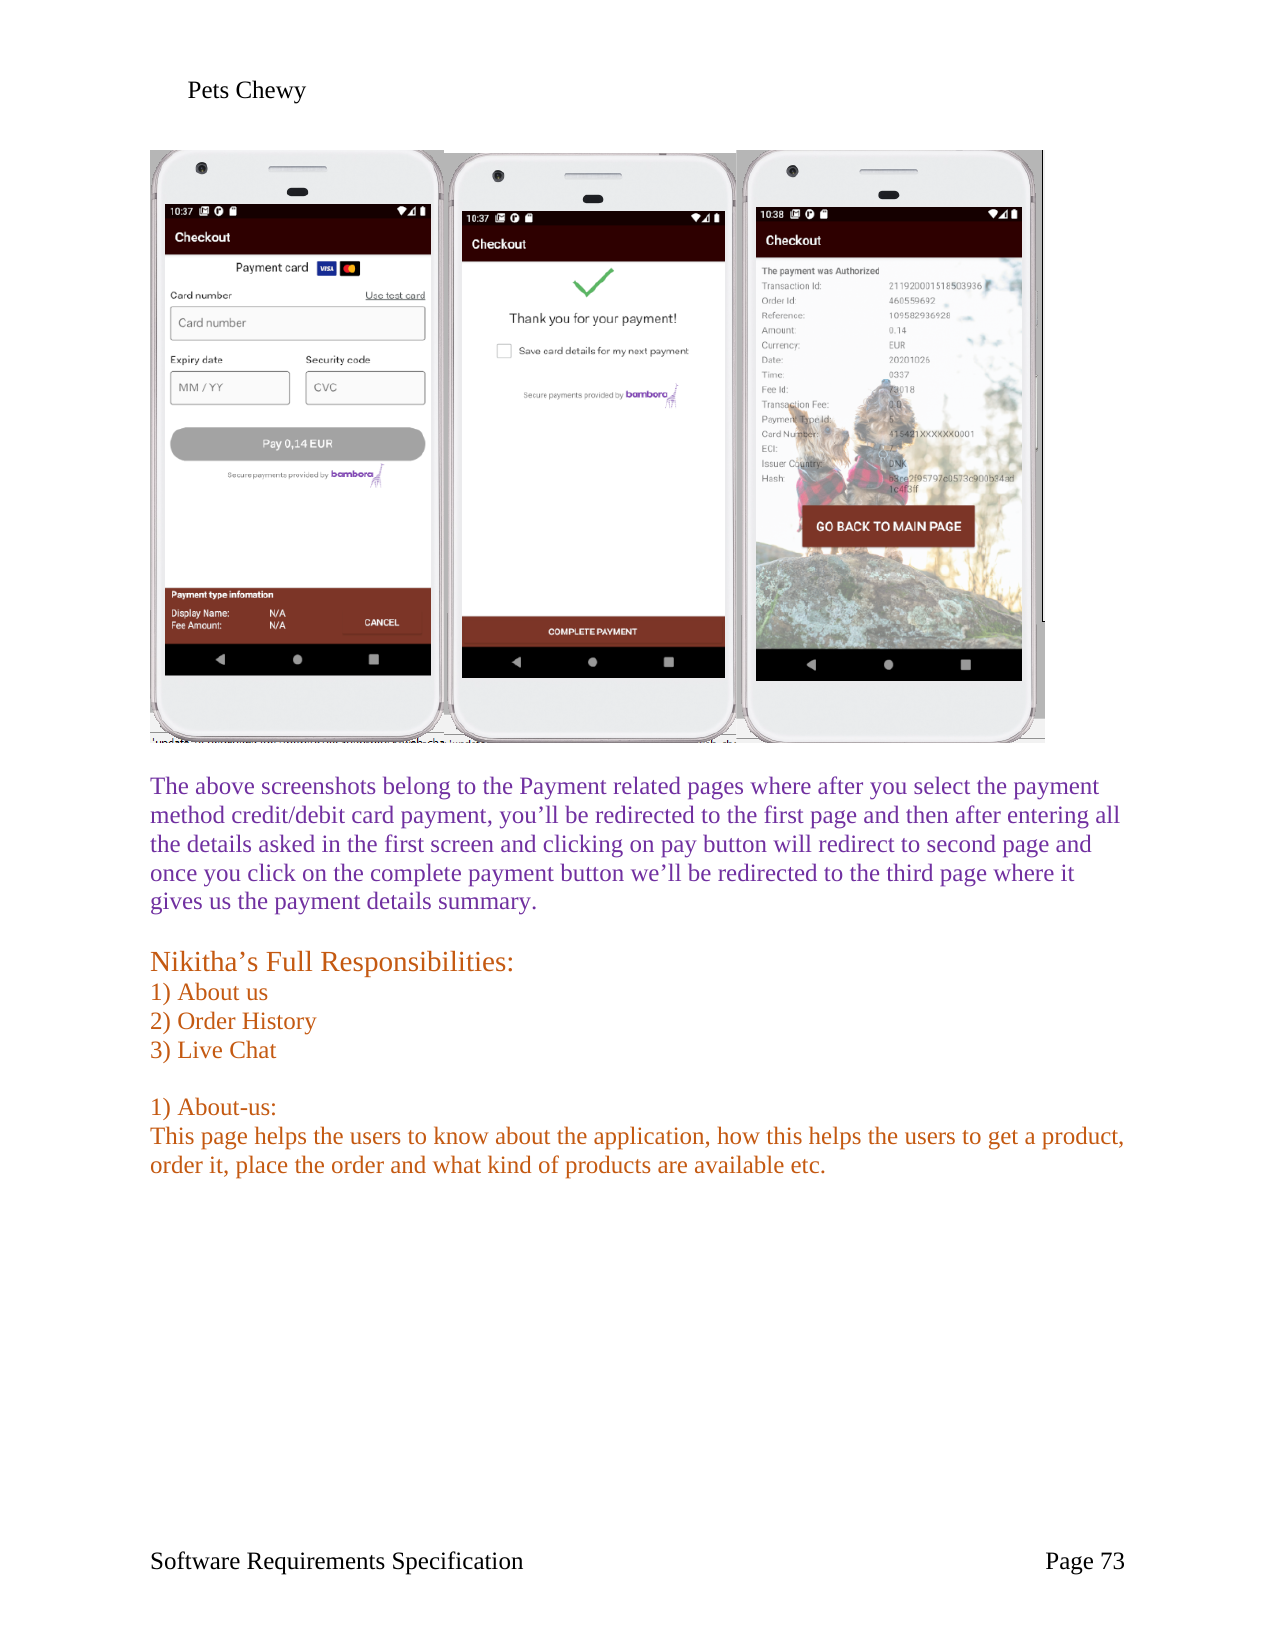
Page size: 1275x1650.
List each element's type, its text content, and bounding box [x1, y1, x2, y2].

text The above screenshots belong to the Payment related pages where after you select the payment method credit/debit card payment, you’ll be redirected to the first page and then after entering all the details asked in the first screen and clicking on pay button will redirect to second page and once you click on the complete payment button we’ll be redirected to the third page where it gives us the payment details summary. [150, 771, 1125, 915]
picture [150, 150, 1045, 743]
text This page helps the users to know about the application, how this helps the users to get a product, order it, place the order and what kind of products are available etc. [150, 1121, 1125, 1179]
text 3) Live Chat [150, 1035, 1125, 1064]
text 1) About-us: [150, 1092, 1125, 1121]
text 2) Order History [150, 1006, 1125, 1035]
text Nikitha’s Full Responsibilities: [150, 944, 1125, 977]
text 1) About us [150, 977, 1125, 1006]
